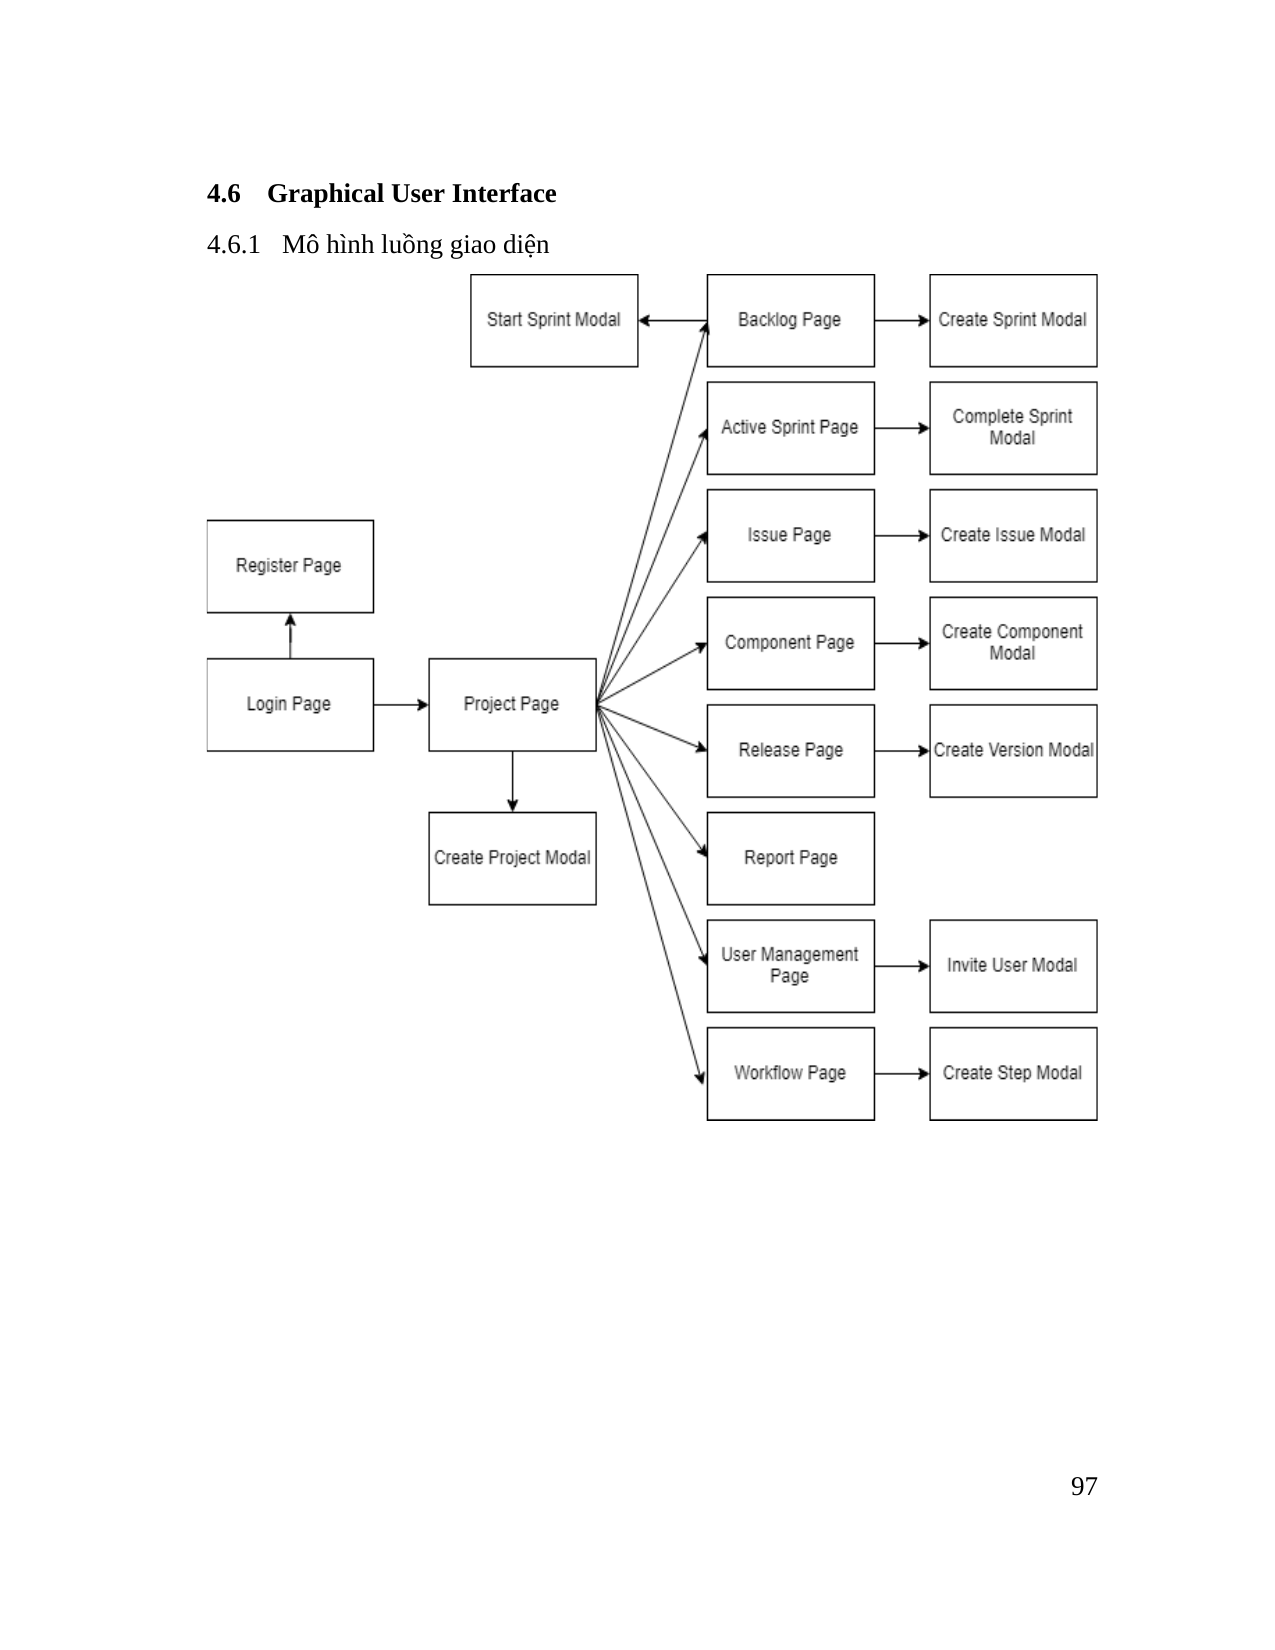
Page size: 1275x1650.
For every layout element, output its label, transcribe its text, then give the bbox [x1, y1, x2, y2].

picture [206, 274, 1098, 1121]
subtitle Graphical User Interface [207, 177, 1098, 208]
subtitle Mô hình luồng giao diện [207, 228, 1098, 259]
